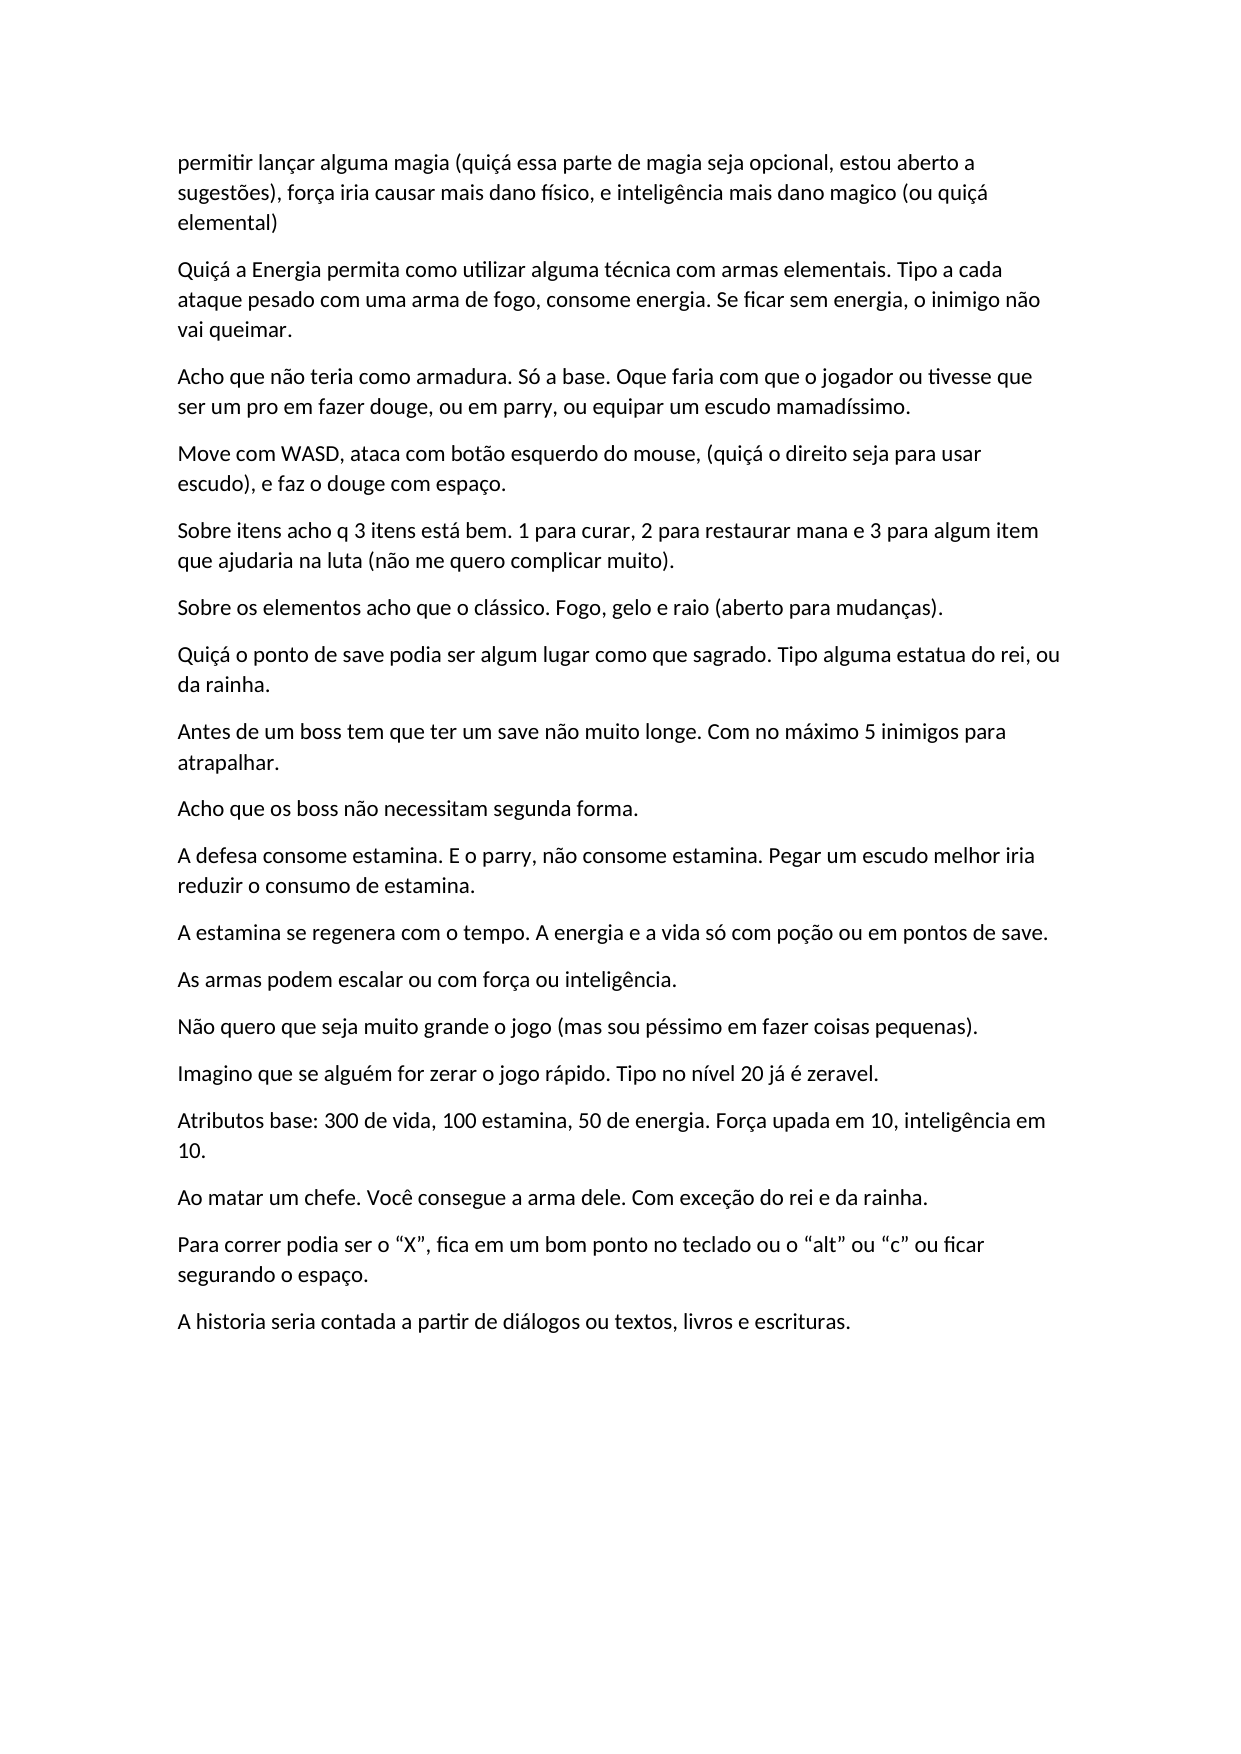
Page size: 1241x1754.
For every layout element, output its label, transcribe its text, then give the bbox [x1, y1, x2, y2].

text Acho que os boss não necessitam segunda forma. [177, 794, 1063, 822]
text Move com WASD, ataca com botão esquerdo do mouse, (quiçá o direito seja para usar escudo), e faz o douge com espaço. [177, 439, 1063, 497]
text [177, 148, 1063, 236]
text As armas podem escalar ou com força ou inteligência. [177, 965, 1063, 993]
text Sobre os elementos acho que o clássico. Fogo, gelo e raio (aberto para mudanças). [177, 593, 1063, 621]
text Ao matar um chefe. Você consegue a arma dele. Com exceção do rei e da rainha. [177, 1183, 1063, 1211]
text Quiçá o ponto de save podia ser algum lugar como que sagrado. Tipo alguma estatua do rei, ou da rainha. [177, 640, 1063, 698]
text A estamina se regenera com o tempo. A energia e a vida só com poção ou em pontos de save. [177, 918, 1063, 946]
text Quiçá a Energia permita como utilizar alguma técnica com armas elementais. Tipo a cada ataque pesado com uma arma de fogo, consome energia. Se ficar sem energia, o inimigo não vai queimar. [177, 255, 1063, 343]
text A historia seria contada a partir de diálogos ou textos, livros e escrituras. [177, 1307, 1063, 1335]
text Imagino que se alguém for zerar o jogo rápido. Tipo no nível 20 já é zeravel. [177, 1059, 1063, 1087]
text Sobre itens acho q 3 itens está bem. 1 para curar, 2 para restaurar mana e 3 para algum item que ajudaria na luta (não me quero complicar muito). [177, 516, 1063, 574]
text Para correr podia ser o “X”, fica em um bom ponto no teclado ou o “alt” ou “c” ou ficar segurando o espaço. [177, 1230, 1063, 1288]
text Não quero que seja muito grande o jogo (mas sou péssimo em fazer coisas pequenas). [177, 1012, 1063, 1040]
text Atributos base: 300 de vida, 100 estamina, 50 de energia. Força upada em 10, inteligência em 10. [177, 1106, 1063, 1164]
text Acho que não teria como armadura. Só a base. Oque faria com que o jogador ou tivesse que ser um pro em fazer douge, ou em parry, ou equipar um escudo mamadíssimo. [177, 362, 1063, 420]
text A defesa consome estamina. E o parry, não consome estamina. Pegar um escudo melhor iria reduzir o consumo de estamina. [177, 841, 1063, 899]
text Antes de um boss tem que ter um save não muito longe. Com no máximo 5 inimigos para atrapalhar. [177, 717, 1063, 776]
